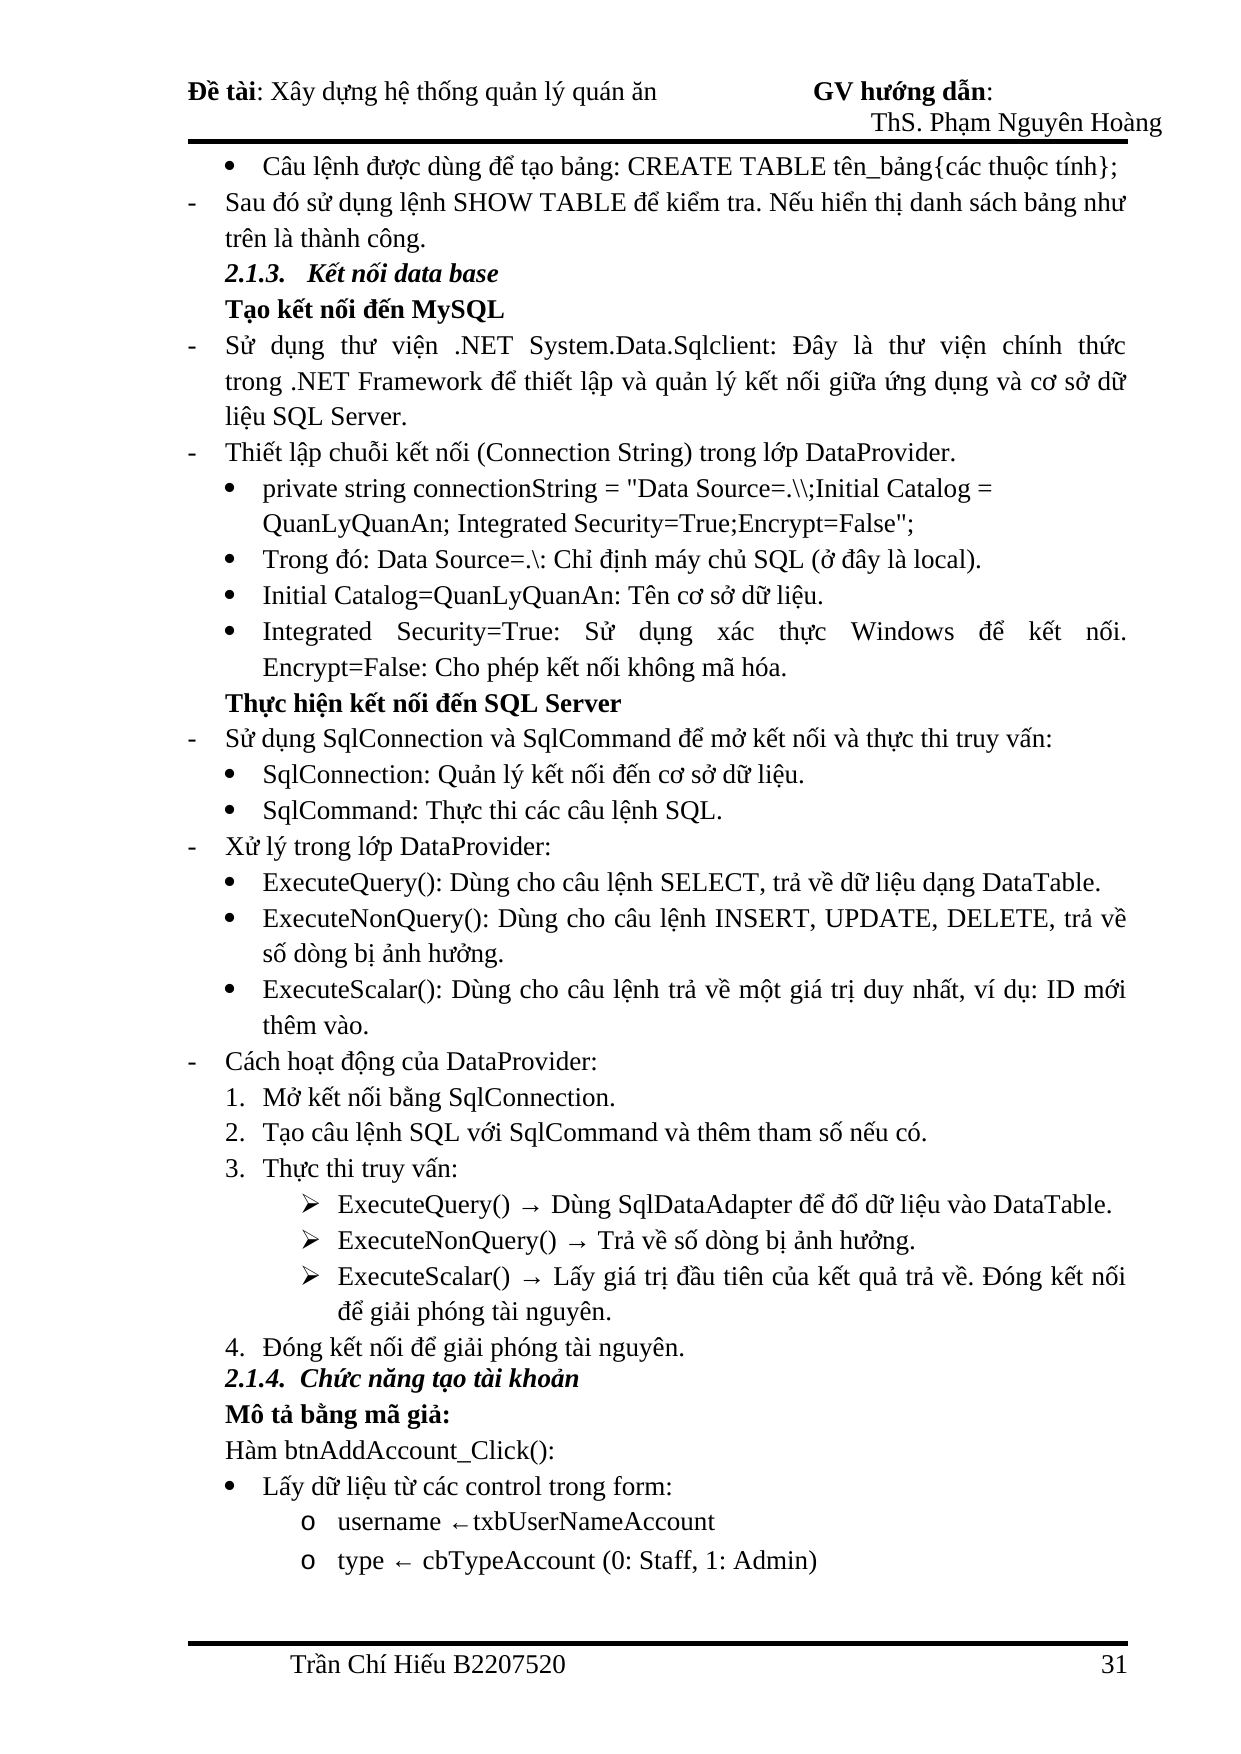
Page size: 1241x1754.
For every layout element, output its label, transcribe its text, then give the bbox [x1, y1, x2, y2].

list Lấy dữ liệu từ các control trong form: [225, 1469, 1128, 1501]
text Hàm btnAddAccount_Click(): [187, 1434, 1128, 1465]
list Cách hoạt động của DataProvider: [187, 1045, 1128, 1076]
list private string connectionString = "Data Source=.\\;Initial Catalog = QuanLyQuanAn; Integrated Security=True;Encrypt=False"; [225, 472, 1128, 539]
list Câu lệnh được dùng để tạo bảng: CREATE TABLE tên_bảng{các thuộc tính}; [225, 150, 1128, 181]
list Chức năng tạo tài khoản [187, 1362, 1128, 1393]
text Tạo kết nối đến MySQL [187, 293, 1128, 324]
list Trong đó: Data Source=.\: Chỉ định máy chủ SQL (ở đây là local). [225, 543, 1128, 574]
list Initial Catalog=QuanLyQuanAn: Tên cơ sở dữ liệu. [225, 579, 1128, 611]
list username txbUserNameAccount [300, 1506, 1128, 1539]
list Thực thi truy vấn: [225, 1152, 1128, 1183]
list Sau đó sử dụng lệnh SHOW TABLE để kiểm tra. Nếu hiển thị danh sách bảng như trên là thành công. [187, 186, 1128, 253]
text Thực hiện kết nối đến SQL Server [187, 687, 1128, 718]
list ExecuteQuery() → Dùng SqlDataAdapter để đổ dữ liệu vào DataTable. [300, 1188, 1128, 1219]
list Integrated Security=True: Sử dụng xác thực Windows để kết nối. Encrypt=False: Cho phép kết nối không mã hóa. [225, 615, 1128, 682]
list ExecuteNonQuery(): Dùng cho câu lệnh INSERT, UPDATE, DELETE, trả về số dòng bị ảnh hưởng. [225, 902, 1128, 969]
list type cbTypeAccount (0: Staff, 1: Admin) [300, 1544, 1128, 1577]
list Kết nối data base [187, 257, 1128, 288]
list ExecuteNonQuery() → Trả về số dòng bị ảnh hưởng. [300, 1224, 1128, 1255]
text Mô tả bằng mã giả: [187, 1398, 1128, 1429]
list SqlConnection: Quản lý kết nối đến cơ sở dữ liệu. [225, 758, 1128, 789]
list SqlCommand: Thực thi các câu lệnh SQL. [225, 794, 1128, 825]
list Đóng kết nối để giải phóng tài nguyên. [225, 1331, 1128, 1362]
list Tạo câu lệnh SQL với SqlCommand và thêm tham số nếu có. [225, 1116, 1128, 1147]
list Mở kết nối bằng SqlConnection. [225, 1081, 1128, 1112]
list ExecuteScalar() → Lấy giá trị đầu tiên của kết quả trả về. Đóng kết nối để giải phóng tài nguyên. [300, 1260, 1128, 1327]
list Xử lý trong lớp DataProvider: [187, 830, 1128, 861]
list ExecuteScalar(): Dùng cho câu lệnh trả về một giá trị duy nhất, ví dụ: ID mới thêm vào. [225, 973, 1128, 1040]
list Sử dụng SqlConnection và SqlCommand để mở kết nối và thực thi truy vấn: [187, 722, 1128, 754]
list Sử dụng thư viện .NET System.Data.Sqlclient: Đây là thư viện chính thức trong .NET Framework để thiết lập và quản lý kết nối giữa ứng dụng và cơ sở dữ liệu SQL Server. [187, 329, 1128, 431]
list Thiết lập chuỗi kết nối (Connection String) trong lớp DataProvider. [187, 436, 1128, 467]
list ExecuteQuery(): Dùng cho câu lệnh SELECT, trả về dữ liệu dạng DataTable. [225, 866, 1128, 897]
